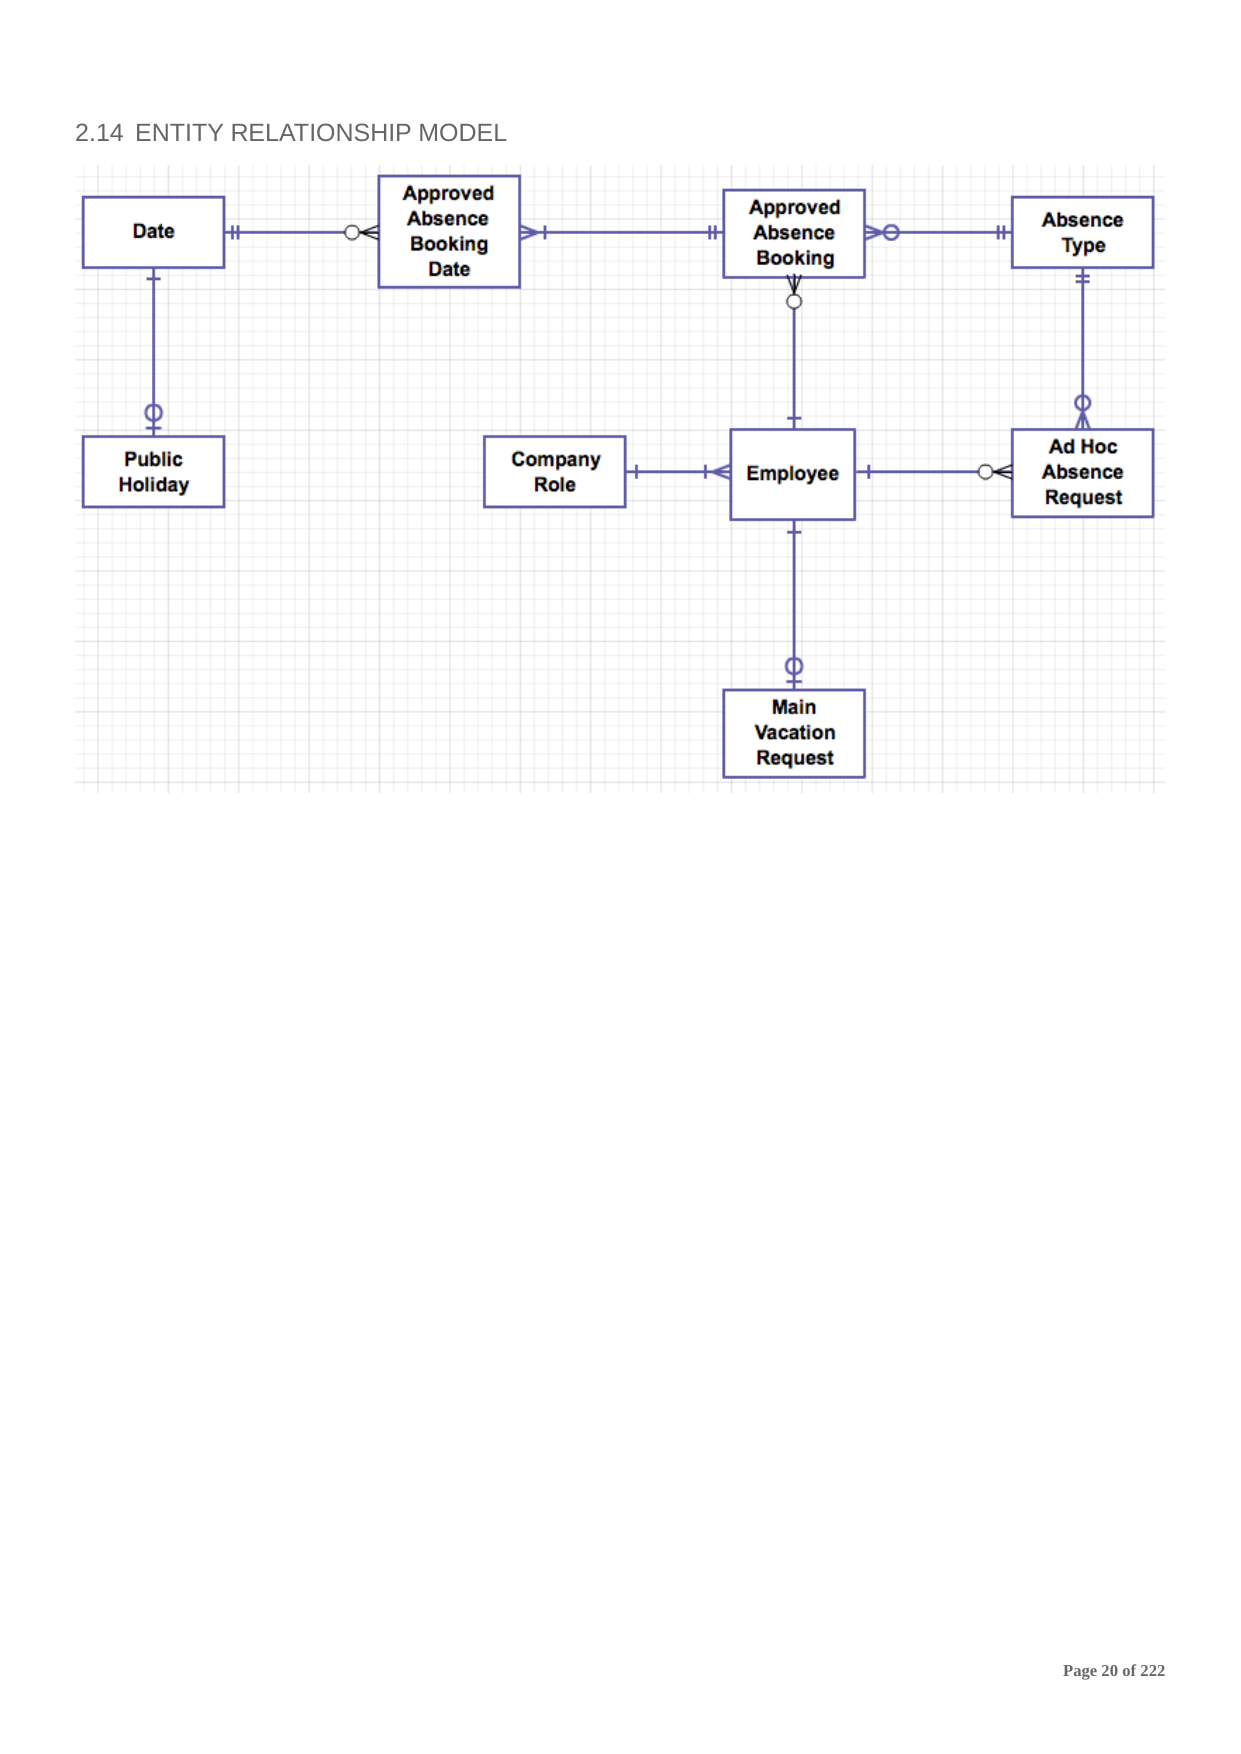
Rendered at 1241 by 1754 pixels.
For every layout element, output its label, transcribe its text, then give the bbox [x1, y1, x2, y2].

picture [75, 165, 1166, 793]
subtitle entity relationship model [75, 118, 1165, 147]
